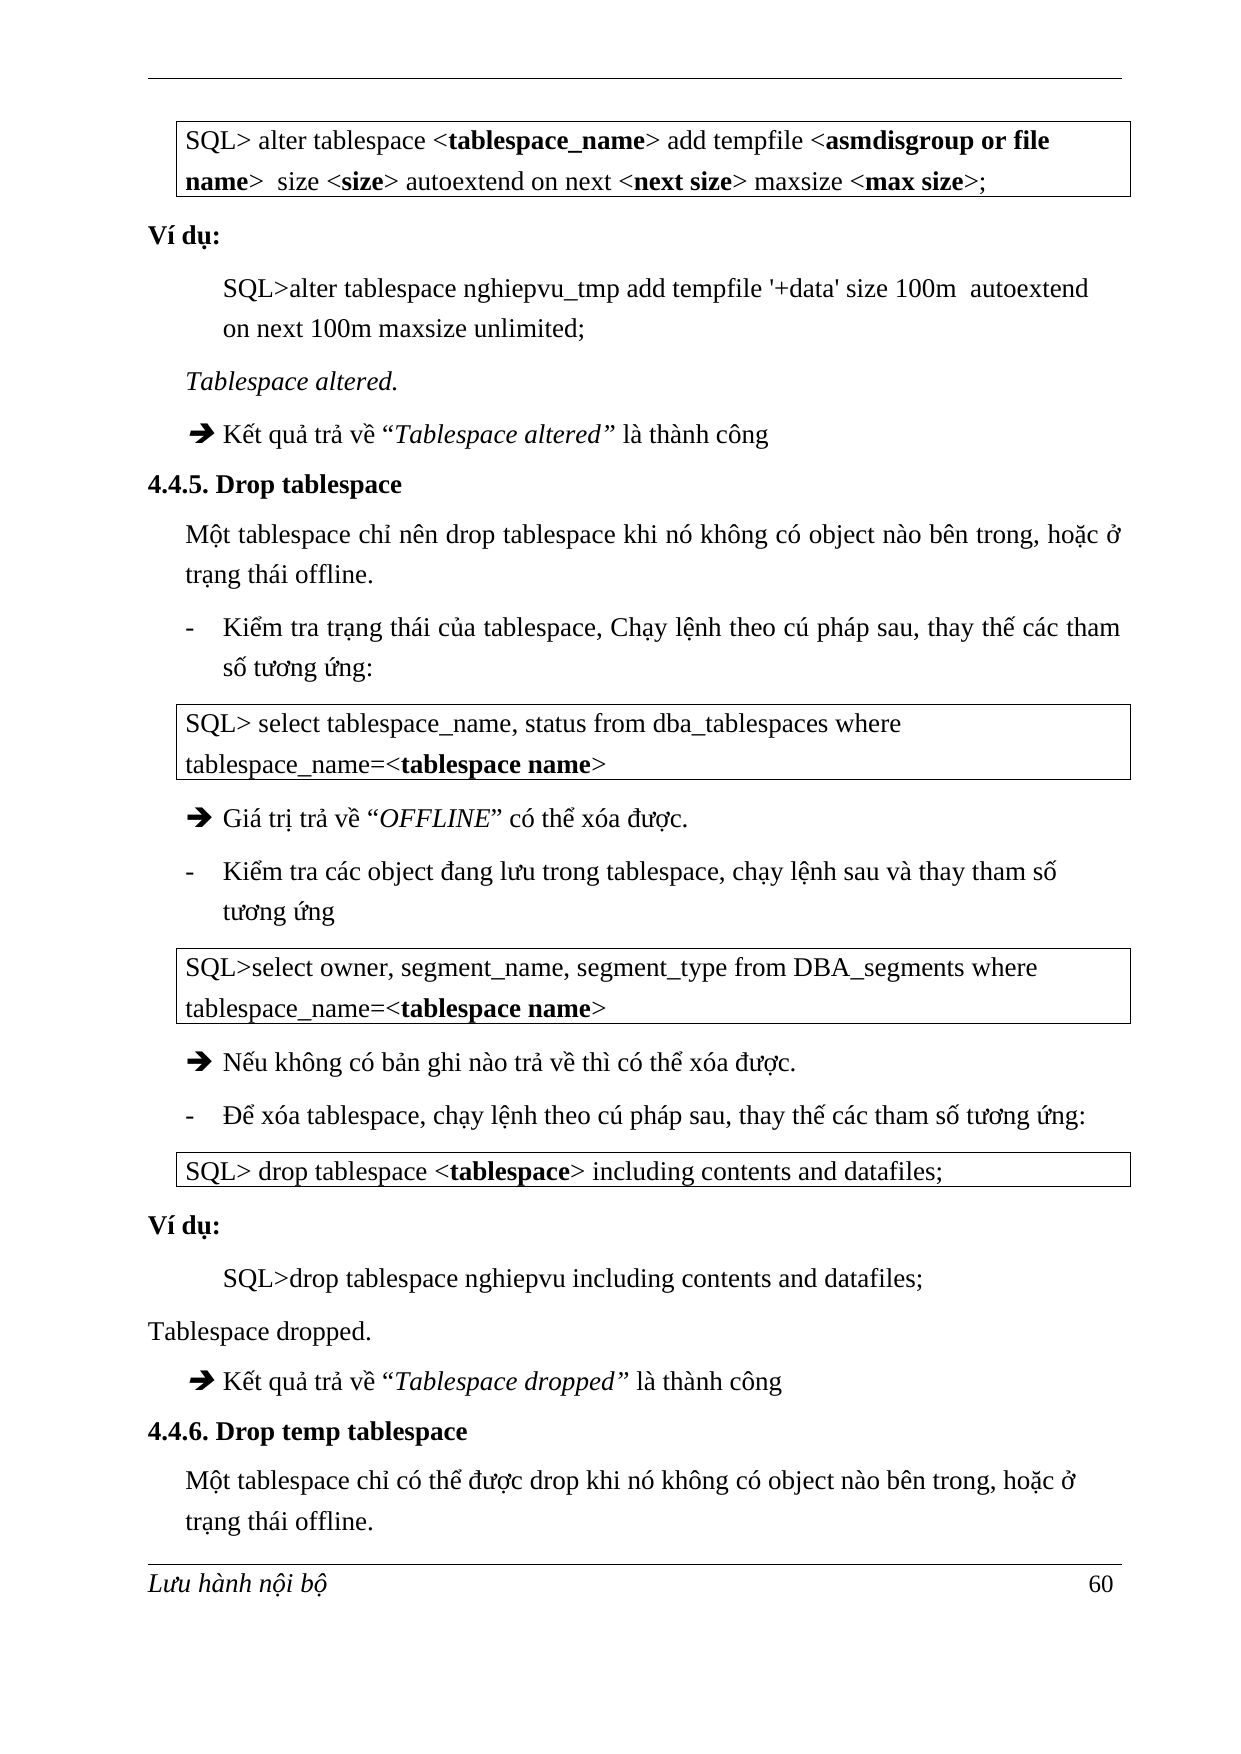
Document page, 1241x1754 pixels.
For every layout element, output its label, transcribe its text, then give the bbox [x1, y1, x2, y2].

text Ví dụ: [148, 1209, 1122, 1240]
text Một tablespace chỉ có thể được drop khi nó không có object nào bên trong, hoặc ở trạng thái offline. [185, 1464, 1122, 1536]
text SQL> alter tablespace <tablespace_name> add tempfile <asmdisgroup or file name> size <size> autoextend on next <next size> maxsize <max size>; [177, 122, 1130, 196]
text Ví dụ: [148, 219, 1122, 250]
text Một tablespace chỉ nên drop tablespace khi nó không có object nào bên trong, hoặc ở trạng thái offline. [185, 518, 1122, 589]
text SQL>select owner, segment_name, segment_type from DBA_segments where tablespace_name=<tablespace name> [177, 949, 1130, 1023]
text SQL> select tablespace_name, status from dba_tablespaces where tablespace_name=<tablespace name> [177, 705, 1130, 779]
list Giá trị trả về “OFFLINE” có thể xóa được. [185, 802, 1122, 833]
list Kiểm tra trạng thái của tablespace, Chạy lệnh theo cú pháp sau, thay thế các tham số tương ứng: [185, 611, 1122, 683]
list Kết quả trả về “Tablespace altered” là thành công [185, 418, 1122, 449]
list Tablespace dropped. [148, 1315, 1122, 1346]
list Kiểm tra các object đang lưu trong tablespace, chạy lệnh sau và thay tham số tương ứng [185, 855, 1122, 927]
list Nếu không có bản ghi nào trả về thì có thể xóa được. [185, 1046, 1122, 1077]
text SQL>alter tablespace nghiepvu_tmp add tempfile '+data' size 100m autoextend on next 100m maxsize unlimited; [223, 272, 1122, 343]
list Để xóa tablespace, chạy lệnh theo cú pháp sau, thay thế các tham số tương ứng: [185, 1099, 1122, 1130]
list Kết quả trả về “Tablespace dropped” là thành công [185, 1364, 1122, 1396]
text SQL> drop tablespace <tablespace> including contents and datafiles; [177, 1153, 1130, 1186]
subtitle 4.4.6. Drop temp tablespace [148, 1414, 1128, 1446]
text Tablespace altered. [185, 365, 1122, 396]
subtitle 4.4.5. Drop tablespace [148, 468, 1128, 499]
text SQL>drop tablespace nghiepvu including contents and datafiles; [223, 1262, 1122, 1293]
